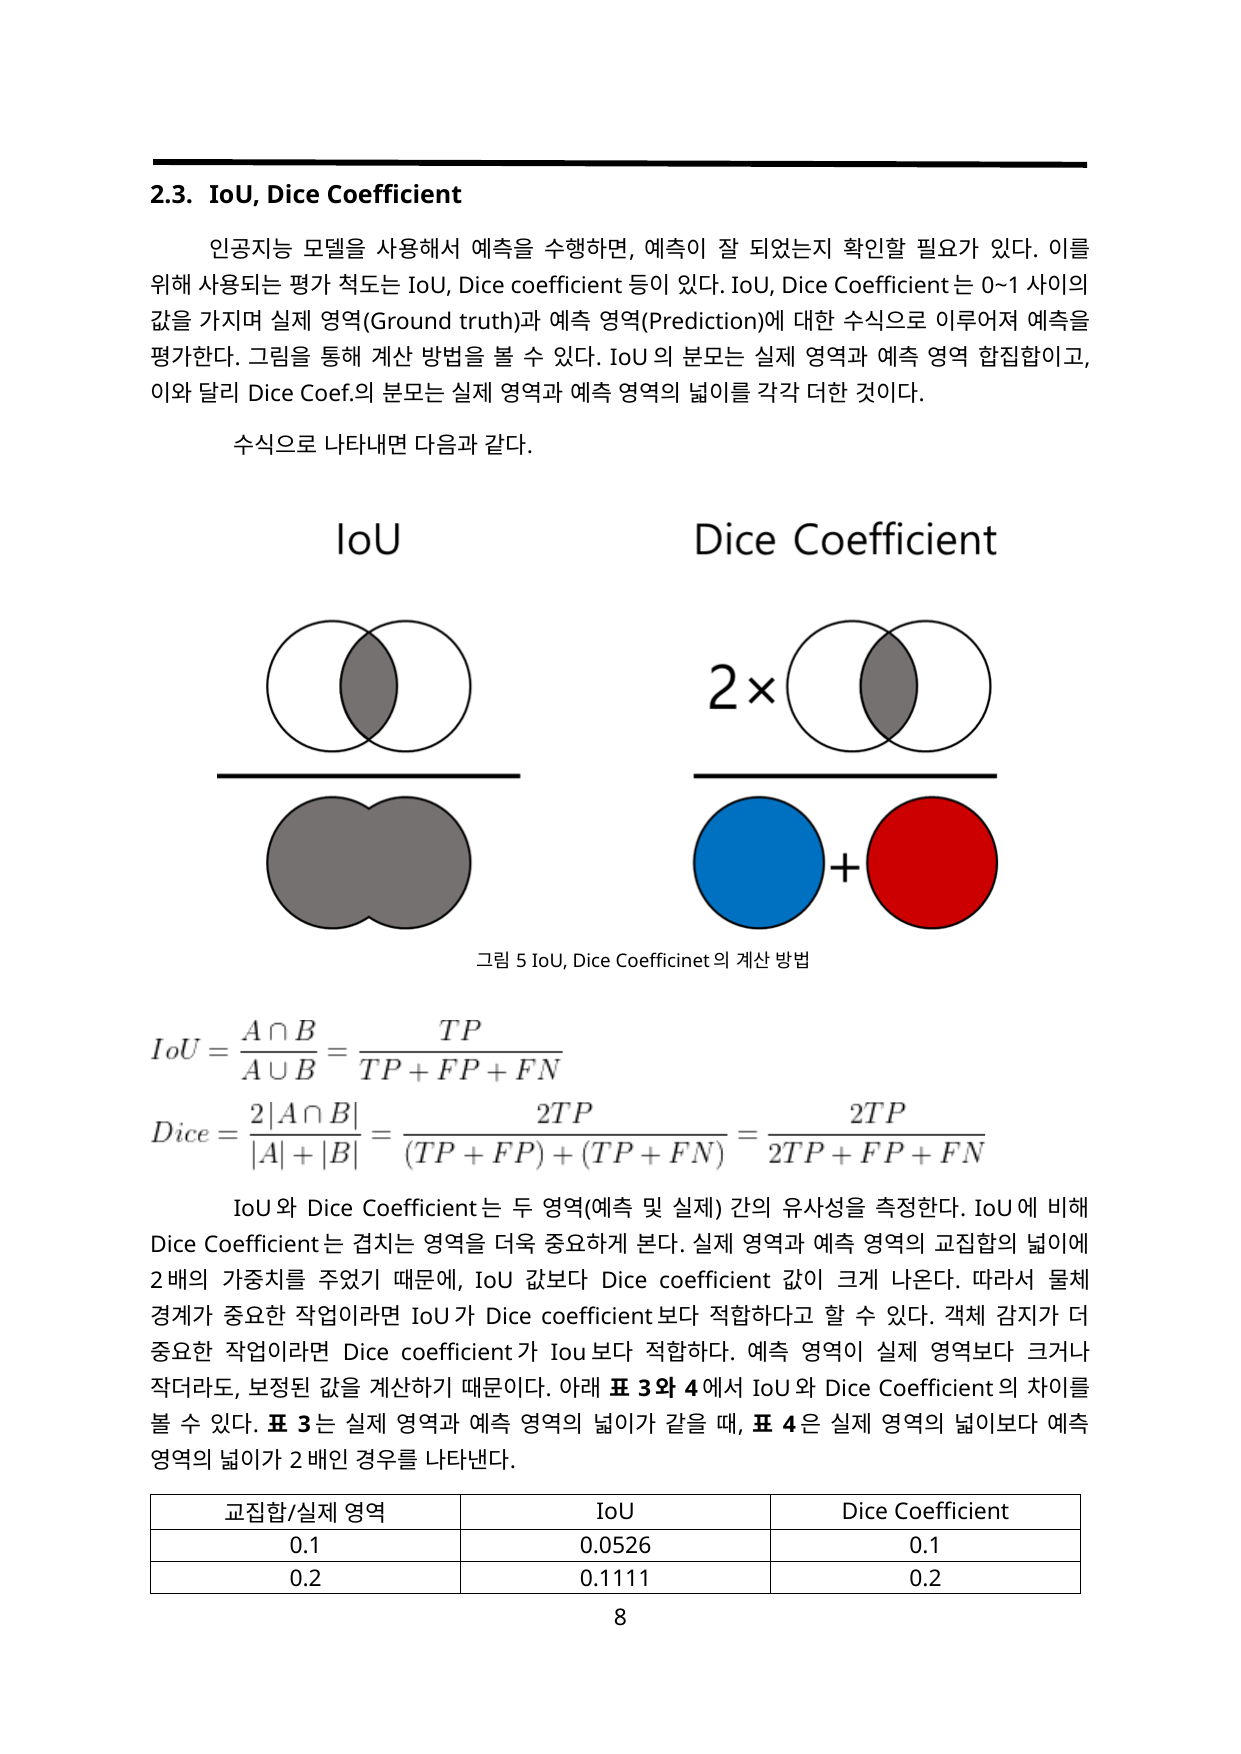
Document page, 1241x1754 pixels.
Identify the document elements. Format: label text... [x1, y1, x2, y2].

picture [217, 499, 1023, 936]
table_cell 0.0526 [461, 1530, 770, 1561]
table_cell 0.2 [771, 1562, 1080, 1593]
table_cell 0.2 [151, 1562, 460, 1593]
table_cell 0.1 [151, 1530, 460, 1561]
table_cell 0.1 [771, 1530, 1080, 1561]
table_cell 0.1111 [461, 1562, 770, 1593]
table_header Dice Coefficient [771, 1495, 1080, 1528]
subtitle IoU, Dice Coefficient [150, 177, 1090, 211]
text 인공지능 모델을 사용해서 예측을 수행하면, 예측이 잘 되었는지 확인할 필요가 있다. 이를 위해 사용되는 평가 척도는 IoU, Dice coefficient 등이 있다. IoU, Dice Coefficient는 0~1 사이의 값을 가지며 실제 영역(Ground truth)과 예측 영역(Prediction)에 대한 수식으로 이루어져 예측을 평가한다. 그림을 통해 계산 방법을 볼 수 있다. IoU의 분모는 실제 영역과 예측 영역 합집합이고, 이와 달리 Dice Coef.의 분모는 실제 영역과 예측 영역의 넓이를 각각 더한 것이다. [150, 231, 1090, 408]
table_header IoU [461, 1495, 770, 1528]
picture [150, 1020, 563, 1083]
table_header 교집합/실제 영역 [151, 1495, 460, 1528]
picture [150, 1102, 986, 1171]
text IoU와 Dice Coefficient는 두 영역(예측 및 실제) 간의 유사성을 측정한다. IoU에 비해 Dice Coefficient는 겹치는 영역을 더욱 중요하게 본다. 실제 영역과 예측 영역의 교집합의 넓이에 2배의 가중치를 주었기 때문에, IoU 값보다 Dice coefficient 값이 크게 나온다. 따라서 물체 경계가 중요한 작업이라면 IoU가 Dice coefficient보다 적합하다고 할 수 있다. 객체 감지가 더 중요한 작업이라면 Dice coefficient가 Iou보다 적합하다. 예측 영역이 실제 영역보다 크거나 작더라도, 보정된 값을 계산하기 때문이다. 아래 표 3와 4에서 IoU와 Dice Coefficient의 차이를 볼 수 있다. 표 3는 실제 영역과 예측 영역의 넓이가 같을 때, 표 4은 실제 영역의 넓이보다 예측 영역의 넓이가 2배인 경우를 나타낸다. [150, 1190, 1090, 1475]
text 수식으로 나타내면 다음과 같다. [150, 427, 1090, 460]
